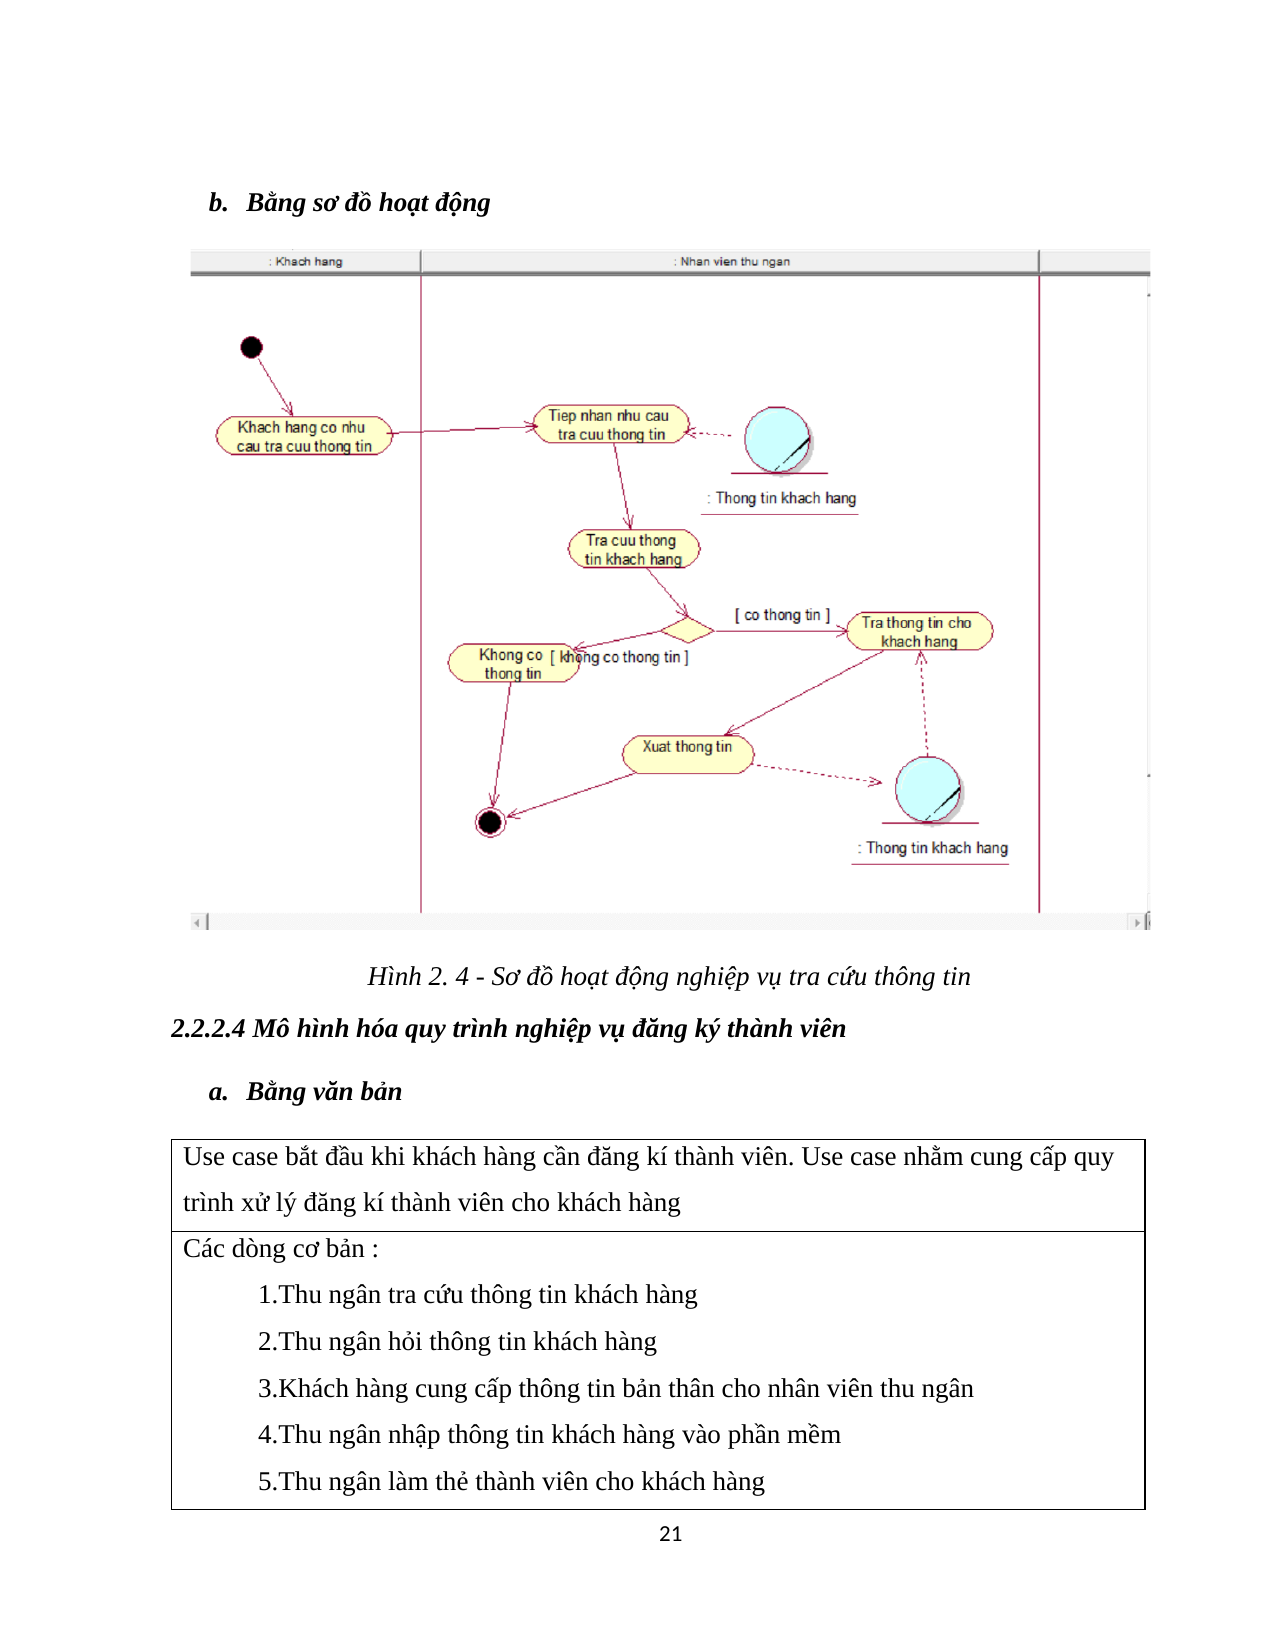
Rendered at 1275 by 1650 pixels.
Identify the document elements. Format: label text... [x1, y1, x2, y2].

list Bằng sơ đồ hoạt động [208, 186, 1170, 217]
list Bằng văn bản [208, 1075, 1170, 1107]
text Hình 2. 4 - Sơ đồ hoạt động nghiệp vụ tra cứu thông tin [171, 960, 1170, 991]
picture [190, 249, 1151, 930]
table_header Use case bắt đầu khi khách hàng cần đăng kí thành viên. Use case nhằm cung cấp quy trình xử lý đăng kí thành viên cho khách hàng [172, 1140, 1144, 1231]
list Mô hình hóa quy trình nghiệp vụ đăng ký thành viên [171, 1012, 1170, 1043]
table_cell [172, 1232, 1144, 1509]
